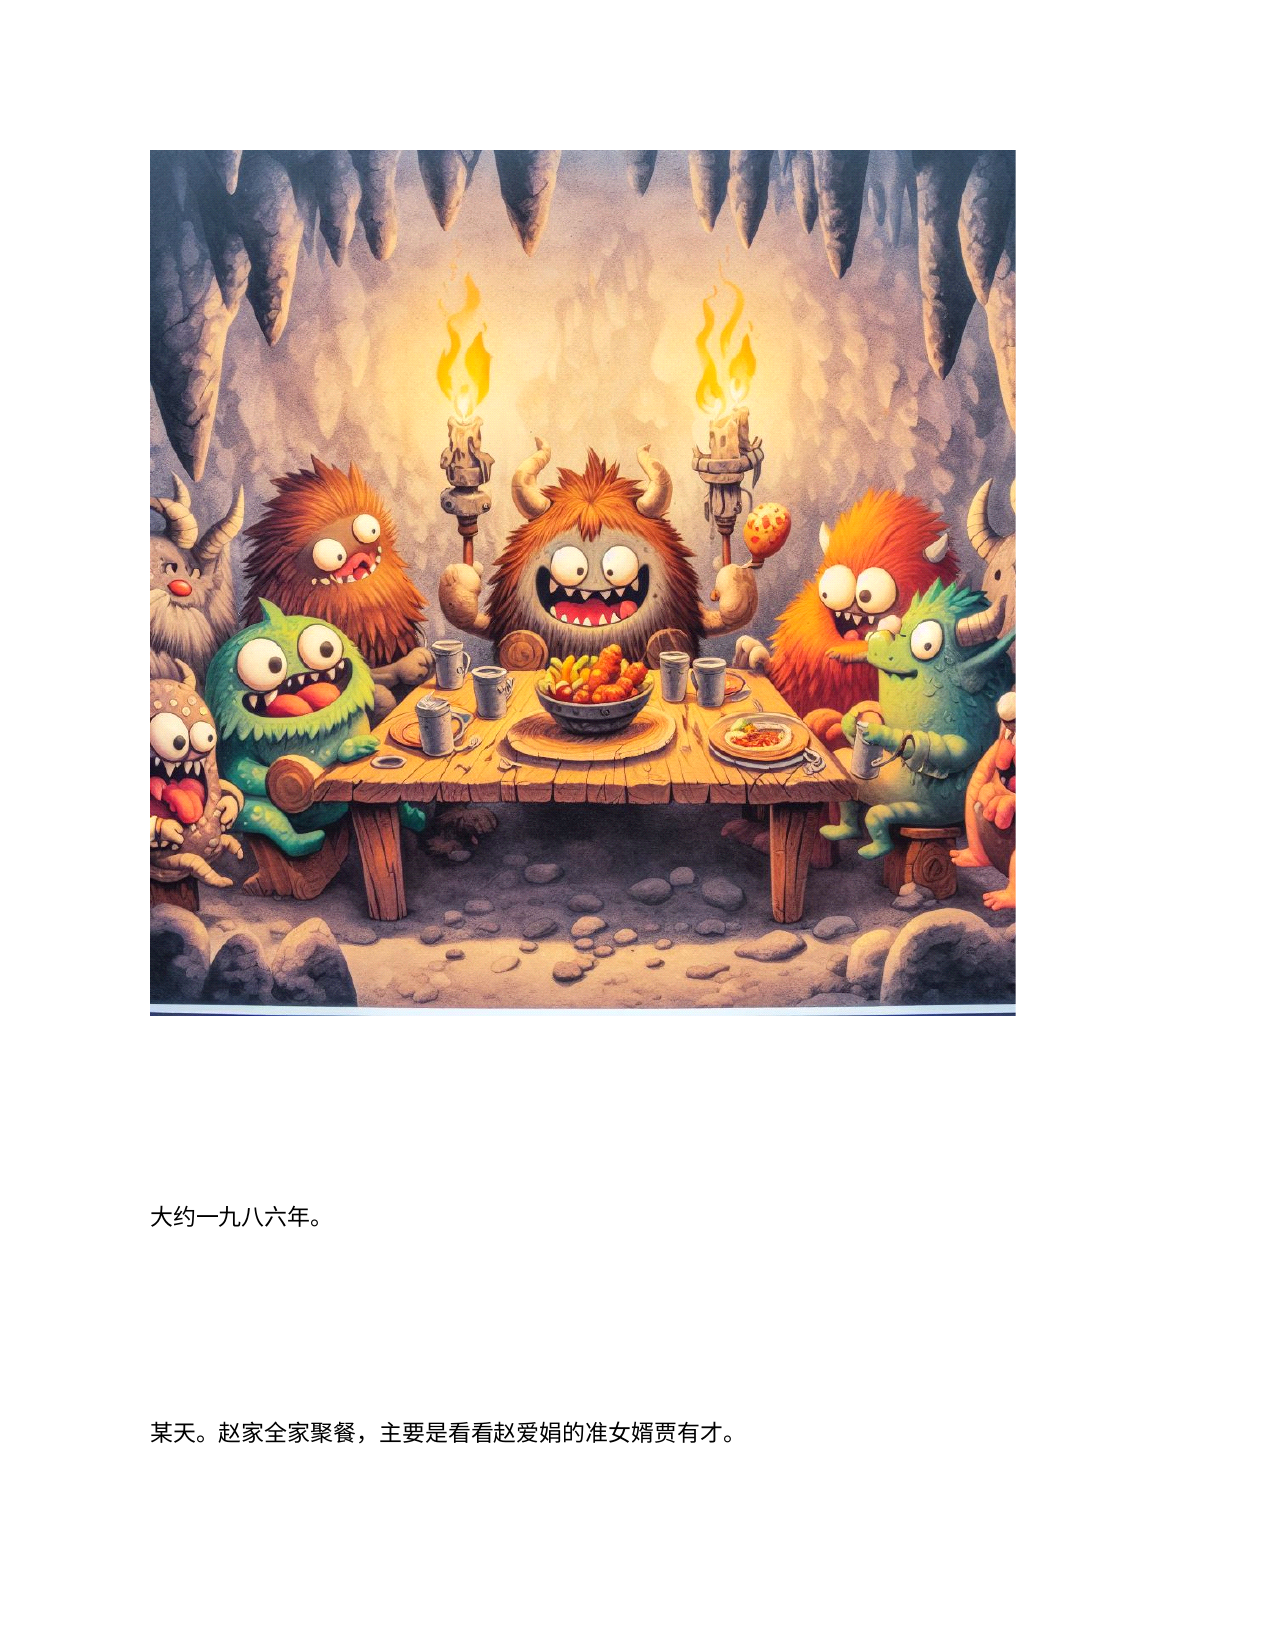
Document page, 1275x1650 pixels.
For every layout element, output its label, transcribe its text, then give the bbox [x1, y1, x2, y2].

text 某天。赵家全家聚餐，主要是看看赵爱娟的准女婿贾有才。 [150, 1415, 1125, 1448]
text 大约一九八六年。 [150, 1199, 1125, 1232]
